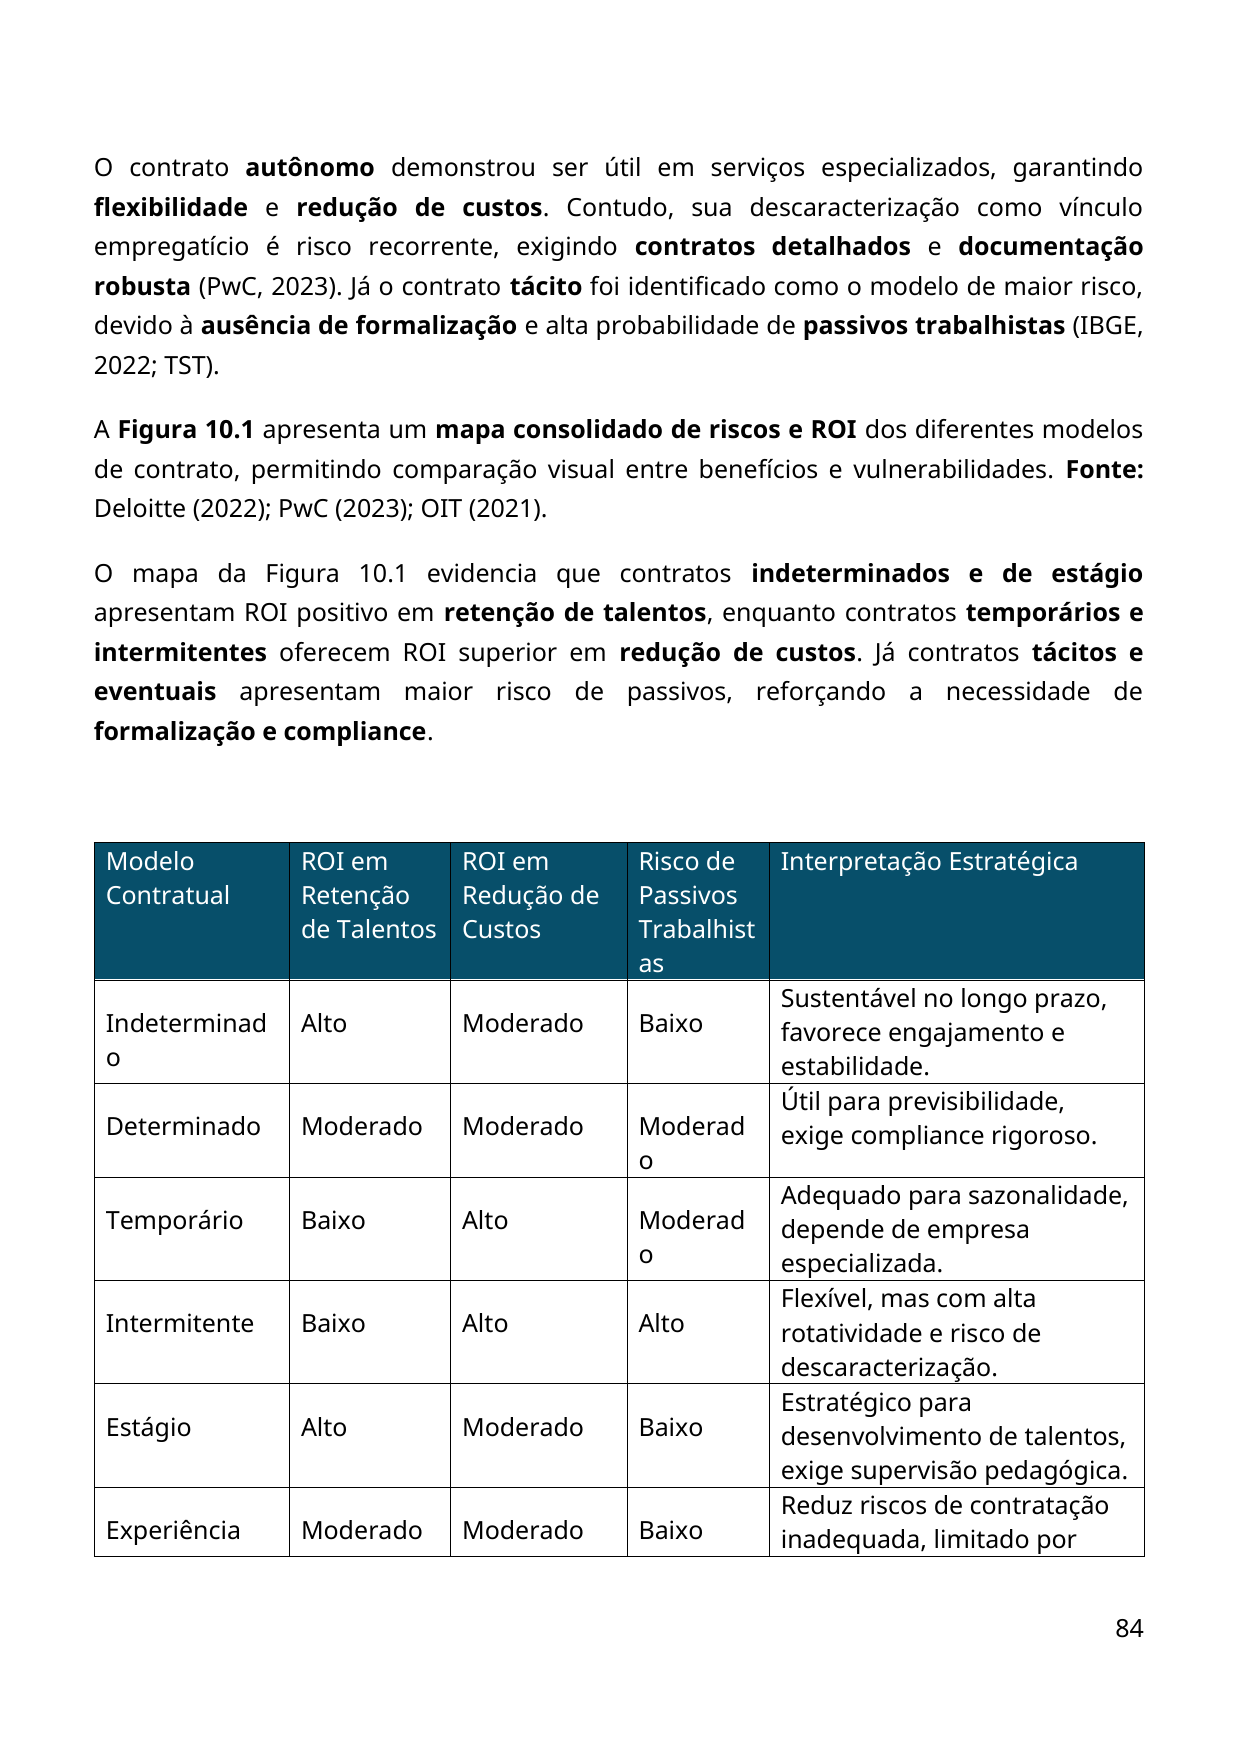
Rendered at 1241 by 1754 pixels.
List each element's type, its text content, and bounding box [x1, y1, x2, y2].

table_cell Baixo [290, 1178, 450, 1280]
table_header ROI em Redução de Custos [451, 843, 627, 979]
table_cell Moderado [451, 981, 627, 1083]
table_cell Moderado [451, 1488, 627, 1556]
table_cell Intermitente [95, 1281, 289, 1383]
table_header ROI em Retenção de Talentos [290, 843, 450, 979]
table_header Interpretação Estratégica [770, 843, 1144, 979]
text O mapa da Figura 10.1 evidencia que contratos indeterminados e de estágio apresentam ROI positivo em retenção de talentos, enquanto contratos temporários e intermitentes oferecem ROI superior em redução de custos. Já contratos tácitos e eventuais apresentam maior risco de passivos, reforçando a necessidade de formalização e compliance. [94, 555, 1144, 747]
table_cell Baixo [628, 981, 769, 1083]
table_cell Moderado [290, 1084, 450, 1177]
table_header Modelo Contratual [95, 843, 289, 979]
table_cell Baixo [628, 1488, 769, 1556]
table_cell Sustentável no longo prazo, favorece engajamento e estabilidade. [770, 981, 1144, 1083]
table_cell Alto [290, 981, 450, 1083]
table_cell Útil para previsibilidade, exige compliance rigoroso. [770, 1084, 1144, 1177]
table_cell Alto [290, 1384, 450, 1487]
table_cell Moderado [628, 1178, 769, 1280]
table_cell Temporário [95, 1178, 289, 1280]
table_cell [770, 1488, 1144, 1556]
table_cell Baixo [628, 1384, 769, 1487]
text O contrato autônomo demonstrou ser útil em serviços especializados, garantindo flexibilidade e redução de custos. Contudo, sua descaracterização como vínculo empregatício é risco recorrente, exigindo contratos detalhados e documentação robusta (PwC, 2023). Já o contrato tácito foi identificado como o modelo de maior risco, devido à ausência de formalização e alta probabilidade de passivos trabalhistas (IBGE, 2022; TST). [94, 150, 1144, 381]
table_cell Baixo [290, 1281, 450, 1383]
table_header Risco de Passivos Trabalhistas [628, 843, 769, 979]
table_cell Moderado [451, 1384, 627, 1487]
table_cell Moderado [451, 1084, 627, 1177]
table_cell Experiência [95, 1488, 289, 1556]
table_cell Moderado [290, 1488, 450, 1556]
text A Figura 10.1 apresenta um mapa consolidado de riscos e ROI dos diferentes modelos de contrato, permitindo comparação visual entre benefícios e vulnerabilidades. Fonte: Deloitte (2022); PwC (2023); OIT (2021). [94, 412, 1144, 525]
table_cell Estratégico para desenvolvimento de talentos, exige supervisão pedagógica. [770, 1384, 1144, 1487]
table_cell Estágio [95, 1384, 289, 1487]
table_cell Alto [451, 1281, 627, 1383]
table_cell Alto [628, 1281, 769, 1383]
table_cell Indeterminado [95, 981, 289, 1083]
table_cell Adequado para sazonalidade, depende de empresa especializada. [770, 1178, 1144, 1280]
table_cell Flexível, mas com alta rotatividade e risco de descaracterização. [770, 1281, 1144, 1383]
table_cell Alto [451, 1178, 627, 1280]
table_cell Determinado [95, 1084, 289, 1177]
table_cell Moderado [628, 1084, 769, 1177]
